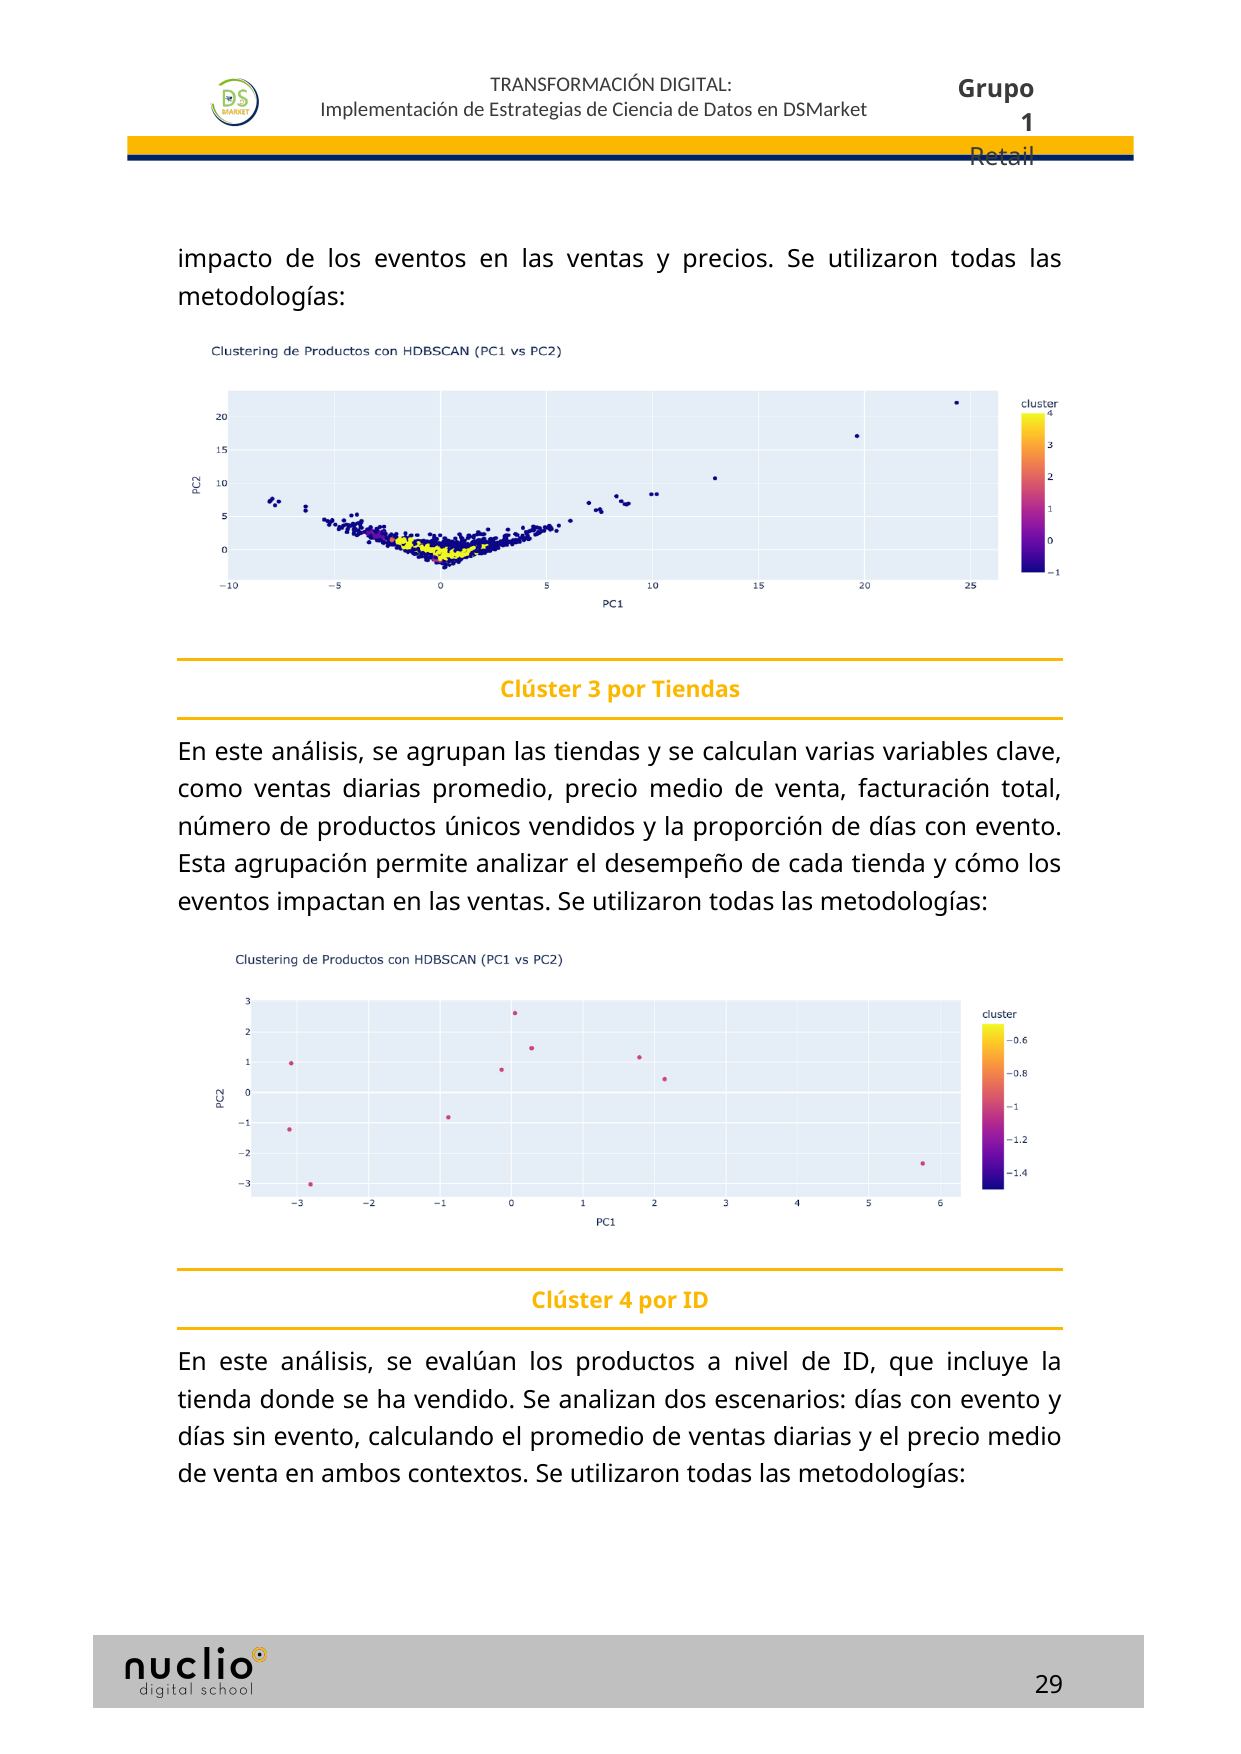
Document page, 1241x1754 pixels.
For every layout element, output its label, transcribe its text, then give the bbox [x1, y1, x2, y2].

picture [210, 941, 1030, 1244]
text En este análisis, se evalúan los productos a nivel de ID, que incluye la tienda donde se ha vendido. Se analizan dos escenarios: días con evento y días sin evento, calculando el promedio de ventas diarias y el precio medio de venta en ambos contextos. Se utilizaron todas las metodologías: [177, 1344, 1063, 1490]
picture [177, 336, 1063, 634]
picture [125, 1647, 267, 1698]
text Clúster 3 por Tiendas [177, 661, 1063, 717]
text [177, 241, 1063, 313]
text Clúster 4 por ID [177, 1271, 1063, 1327]
text En este análisis, se agrupan las tiendas y se calculan varias variables clave, como ventas diarias promedio, precio medio de venta, facturación total, número de productos únicos vendidos y la proporción de días con evento. Esta agrupación permite analizar el desempeño de cada tienda y cómo los eventos impactan en las ventas. Se utilizaron todas las metodologías: [177, 733, 1063, 917]
picture [205, 70, 264, 127]
